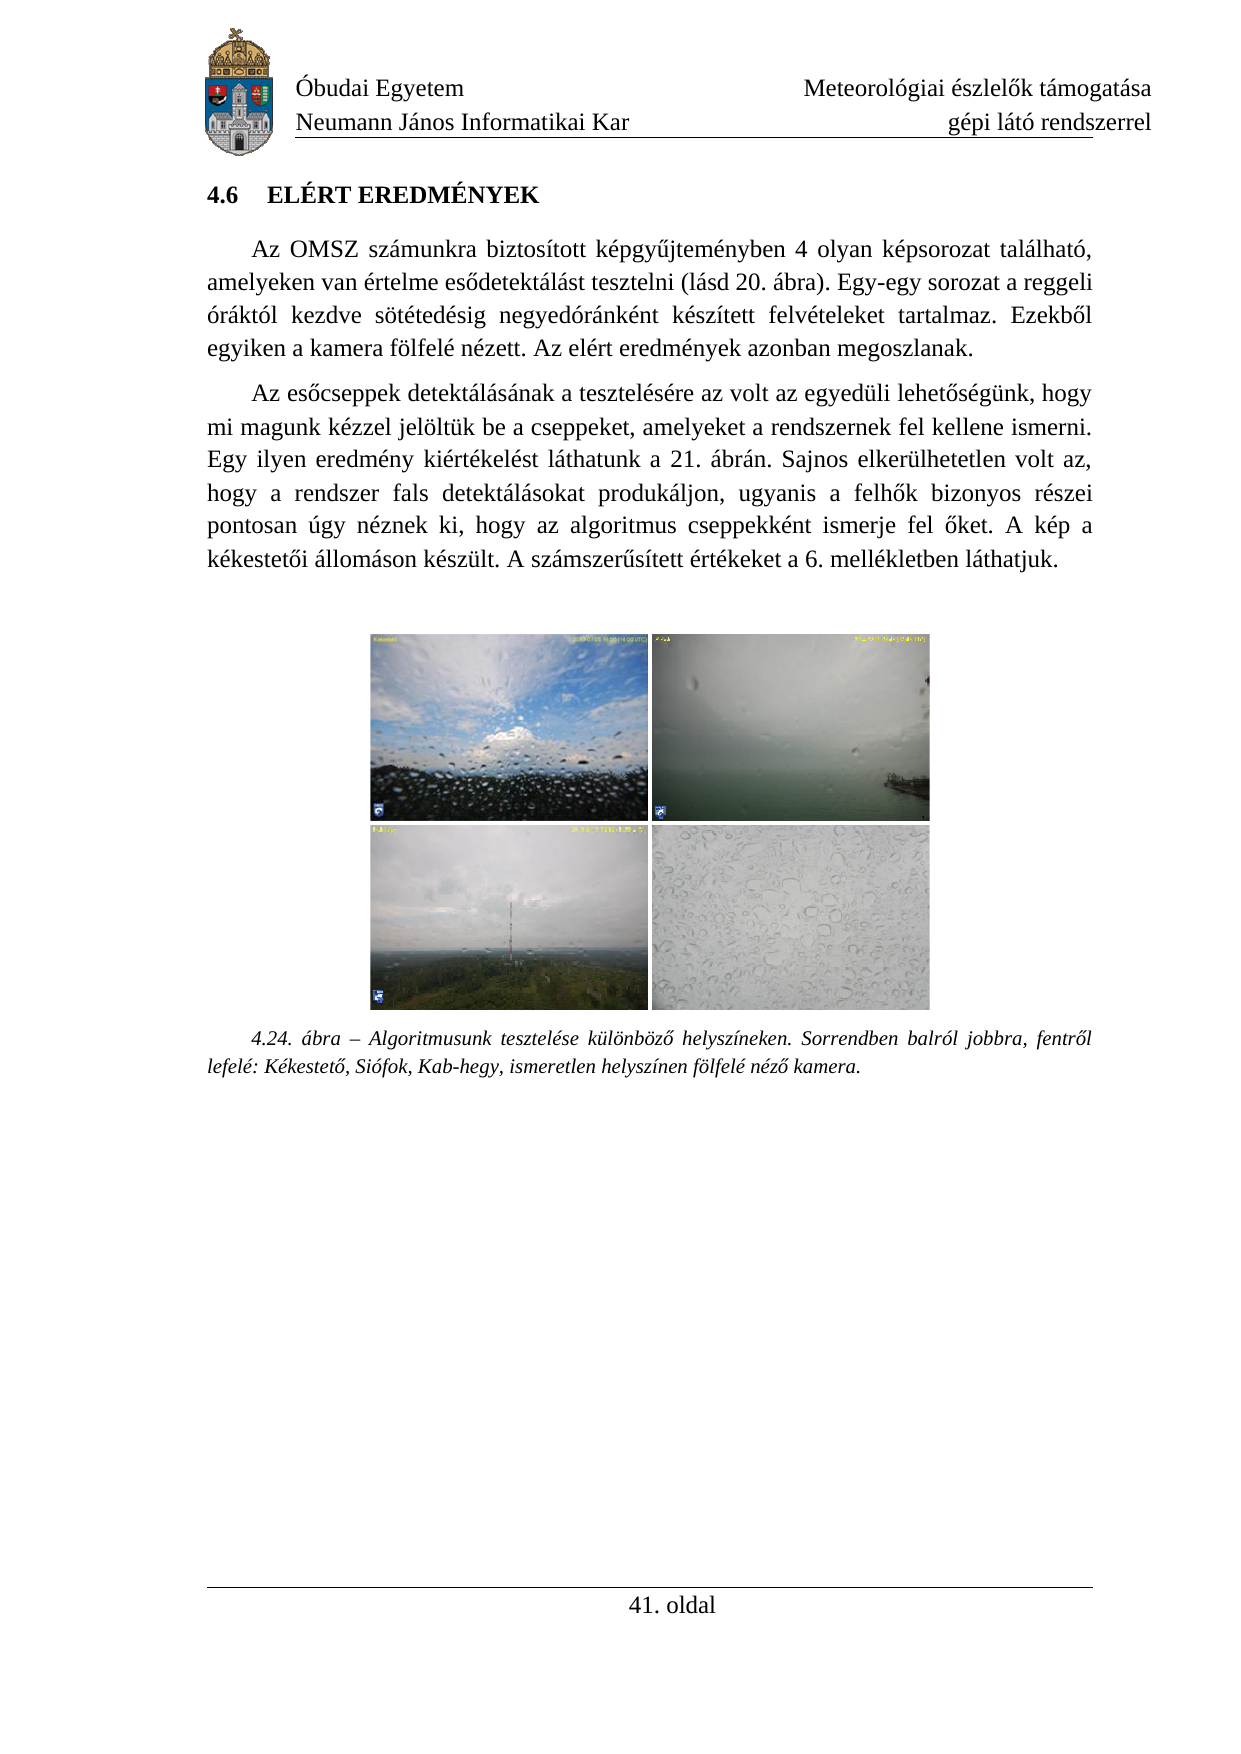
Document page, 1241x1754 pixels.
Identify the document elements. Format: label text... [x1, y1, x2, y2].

picture [205, 28, 275, 157]
text Az OMSZ számunkra biztosított képgyűjteményben 4 olyan képsorozat található, amelyeken van értelme esődetektálást tesztelni (lásd 20. ábra). Egy-egy sorozat a reggeli óráktól kezdve sötétedésig negyedóránként készített felvételeket tartalmaz. Ezekből egyiken a kamera fölfelé nézett. Az elért eredmények azonban megoszlanak. [207, 234, 1093, 362]
subtitle Elért eredmények [207, 180, 1093, 209]
text Az esőcseppek detektálásának a tesztelésére az volt az egyedüli lehetőségünk, hogy mi magunk kézzel jelöltük be a cseppeket, amelyeket a rendszernek fel kellene ismerni. Egy ilyen eredmény kiértékelést láthatunk a 21. ábrán. Sajnos elkerülhetetlen volt az, hogy a rendszer fals detektálásokat produkáljon, ugyanis a felhők bizonyos részei pontosan úgy néznek ki, hogy az algoritmus cseppekként ismerje fel őket. A kép a kékestetői állomáson készült. A számszerűsített értékeket a 6. mellékletben láthatjuk. [207, 378, 1093, 572]
picture [370, 634, 930, 1010]
